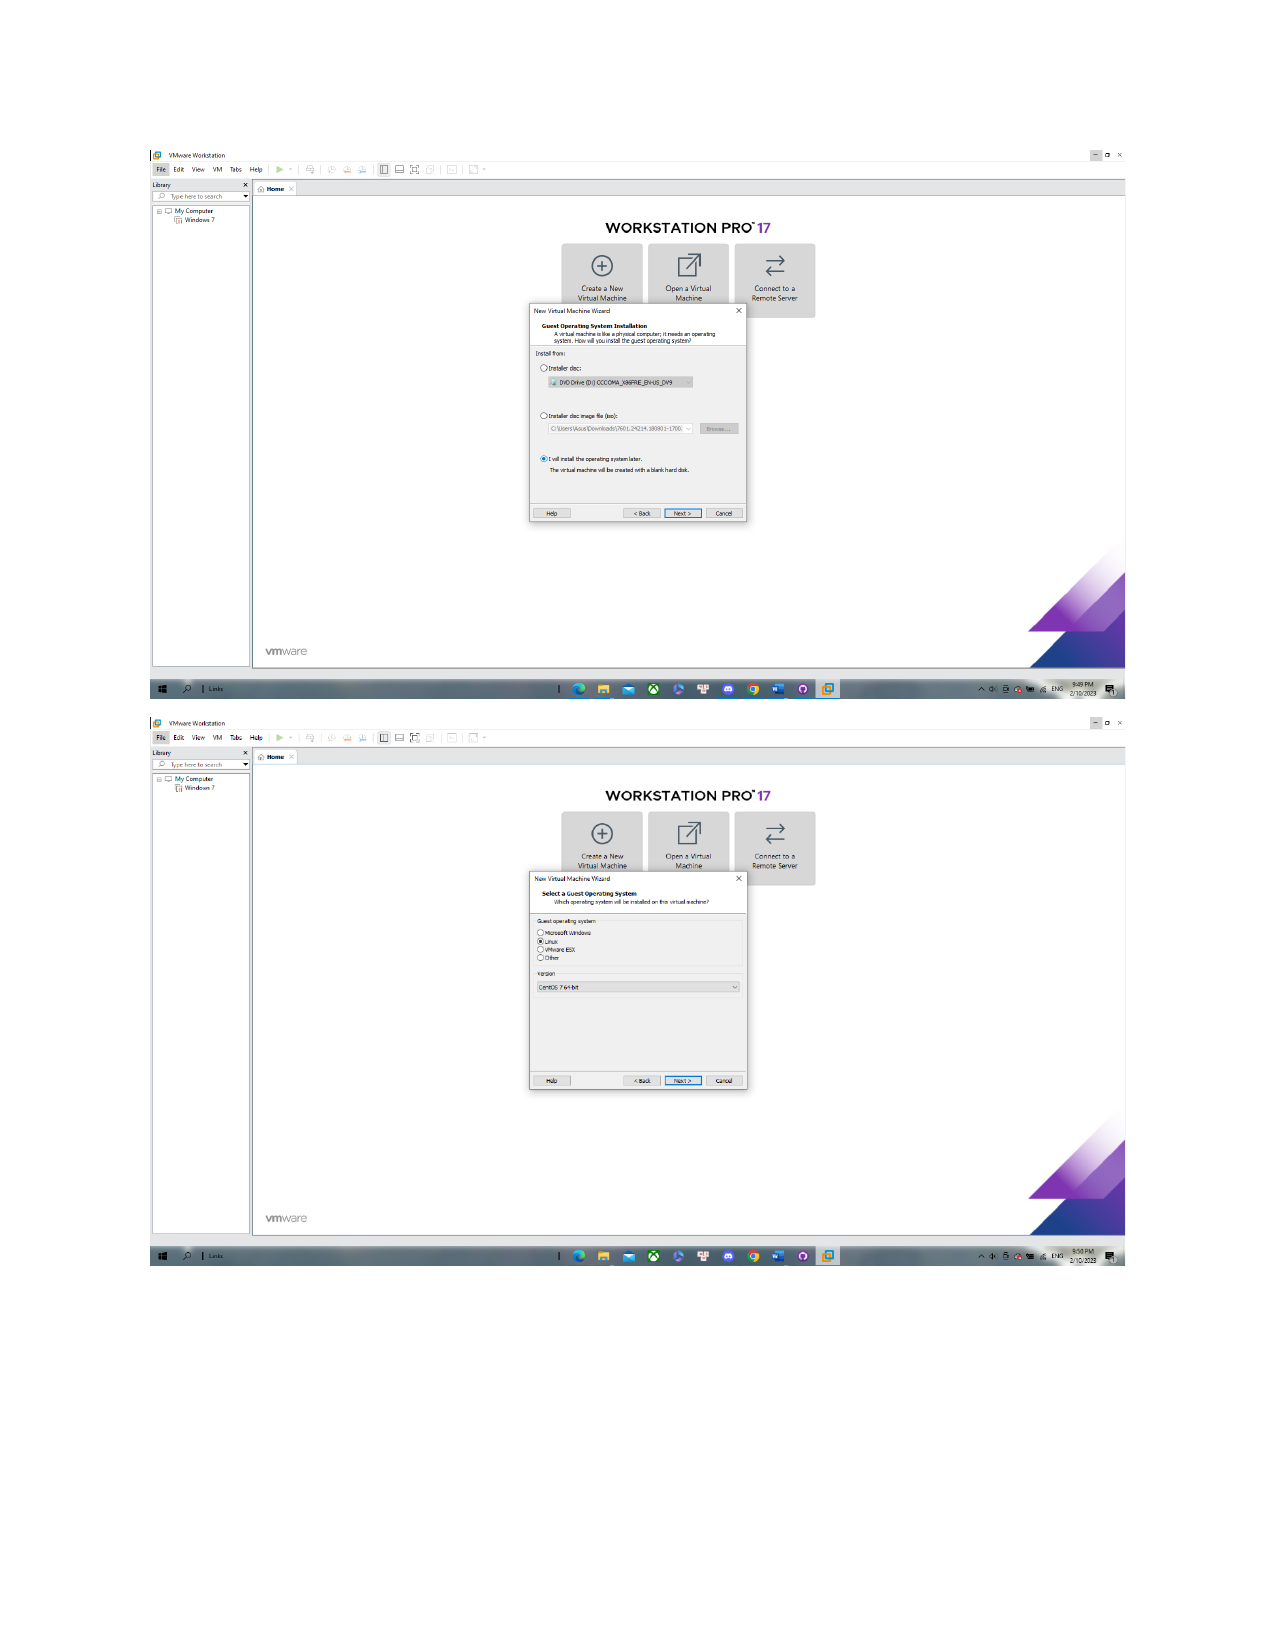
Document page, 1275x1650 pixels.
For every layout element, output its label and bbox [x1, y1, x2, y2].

picture [150, 150, 1125, 699]
picture [150, 717, 1125, 1266]
